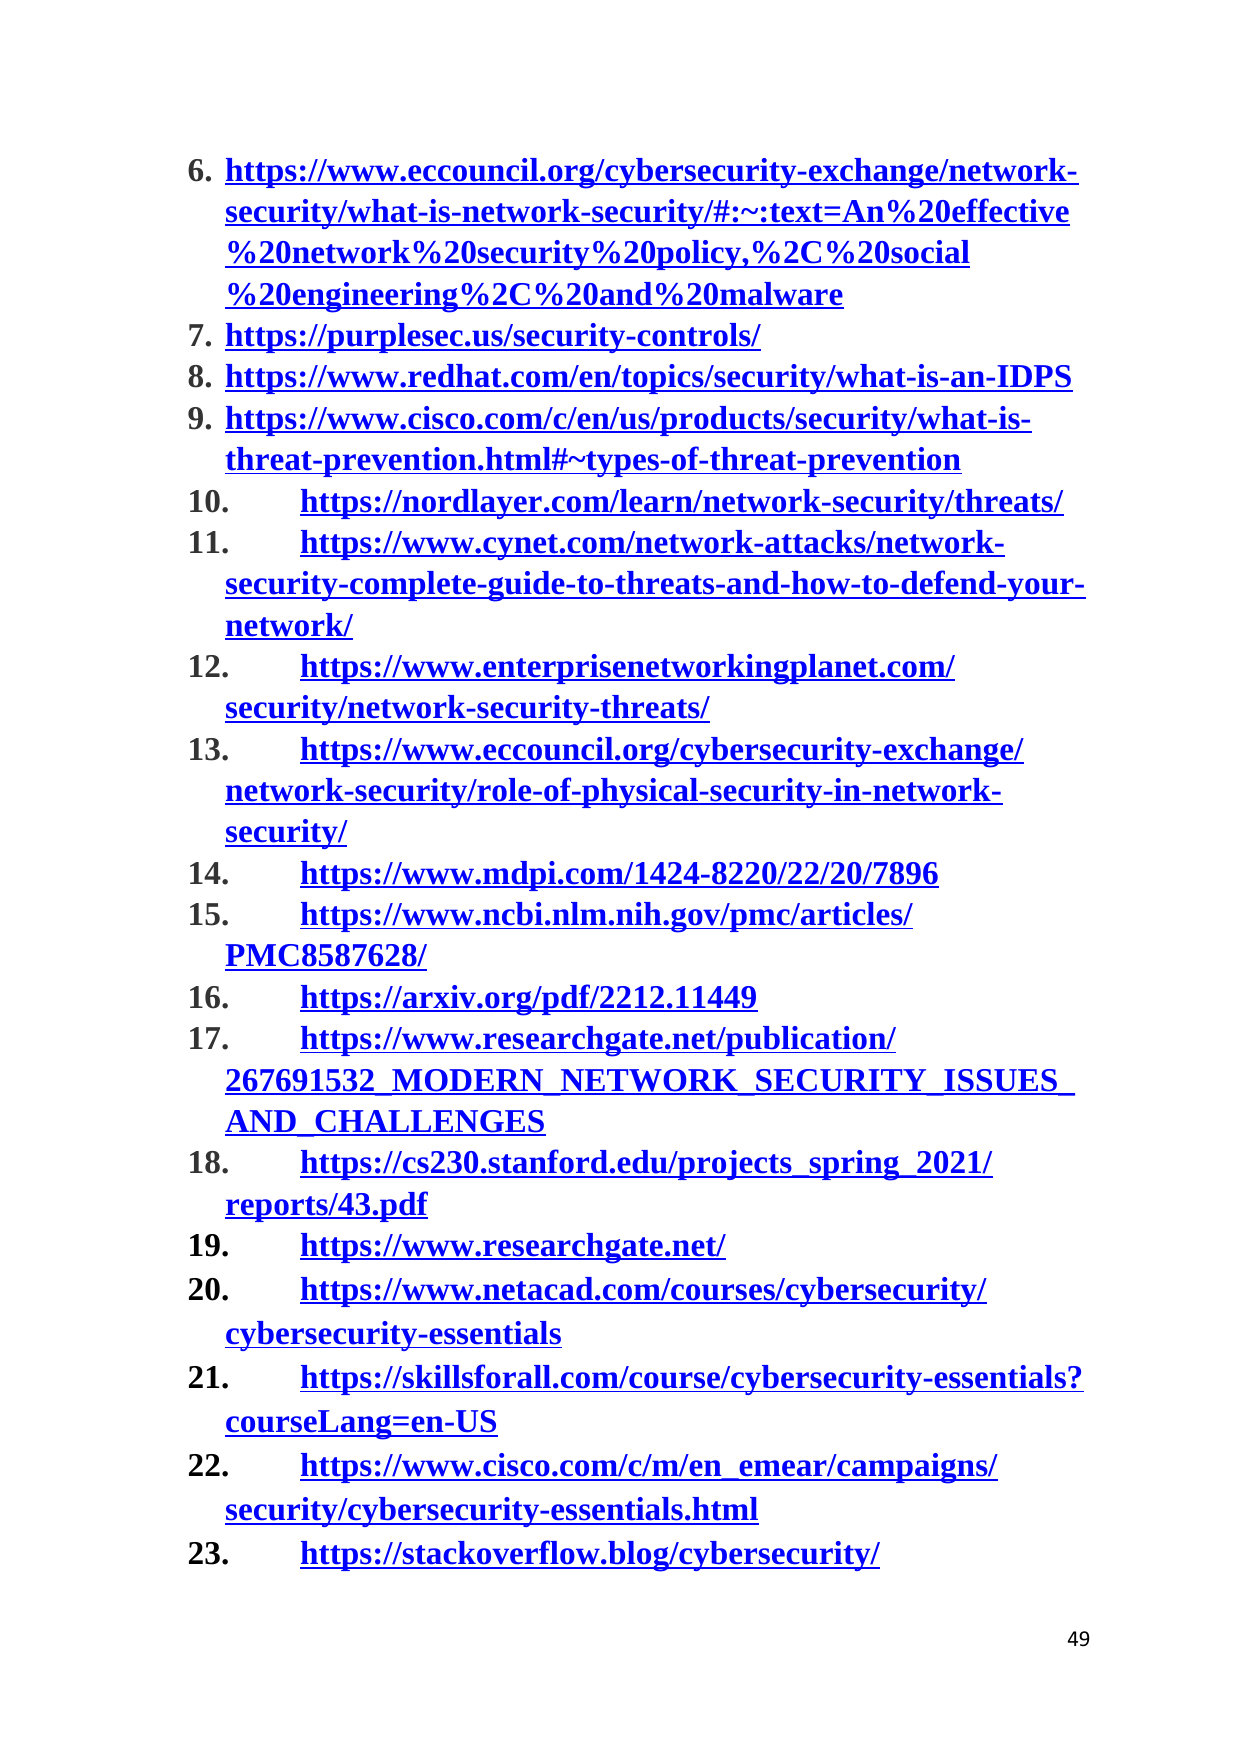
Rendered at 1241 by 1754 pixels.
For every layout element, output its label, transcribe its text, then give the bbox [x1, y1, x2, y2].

list https://www.cynet.com/network-attacks/network-security-complete-guide-to-threats-and-how-to-defend-your-network/ [187, 522, 1090, 643]
list https://www.netacad.com/courses/cybersecurity/cybersecurity-essentials [187, 1269, 1090, 1352]
list https://www.cisco.com/c/m/en_emear/campaigns/security/cybersecurity-essentials.html [187, 1446, 1090, 1528]
list https://arxiv.org/pdf/2212.11449 [187, 977, 1090, 1015]
list https://www.eccouncil.org/cybersecurity-exchange/network-security/role-of-physical-security-in-network-security/ [187, 729, 1090, 850]
list https://www.mdpi.com/1424-8220/22/20/7896 [187, 853, 1090, 891]
list https://www.researchgate.net/publication/267691532_MODERN_NETWORK_SECURITY_ISSUES_AND_CHALLENGES [187, 1018, 1090, 1139]
list https://skillsforall.com/course/cybersecurity-essentials?courseLang=en-US [187, 1357, 1090, 1440]
list https://www.ncbi.nlm.nih.gov/pmc/articles/PMC8587628/ [187, 894, 1090, 974]
list https://www.eccouncil.org/cybersecurity-exchange/network-security/what-is-network-security/#:~:text=An%20effective%20network%20security%20policy,%2C%20social%20engineering%2C%20and%20malware [187, 150, 1090, 312]
list https://cs230.stanford.edu/projects_spring_2021/reports/43.pdf [187, 1142, 1090, 1222]
list https://www.redhat.com/en/topics/security/what-is-an-IDPS [187, 357, 1090, 395]
list https://www.cisco.com/c/en/us/products/security/what-is-threat-prevention.html#~types-of-threat-prevention [187, 398, 1090, 478]
list https://nordlayer.com/learn/network-security/threats/ [187, 481, 1090, 519]
list https://stackoverflow.blog/cybersecurity/ [187, 1534, 1090, 1572]
list https://purplesec.us/security-controls/ [187, 315, 1090, 354]
list https://www.researchgate.net/ [187, 1225, 1090, 1263]
list https://www.enterprisenetworkingplanet.com/security/network-security-threats/ [187, 646, 1090, 726]
